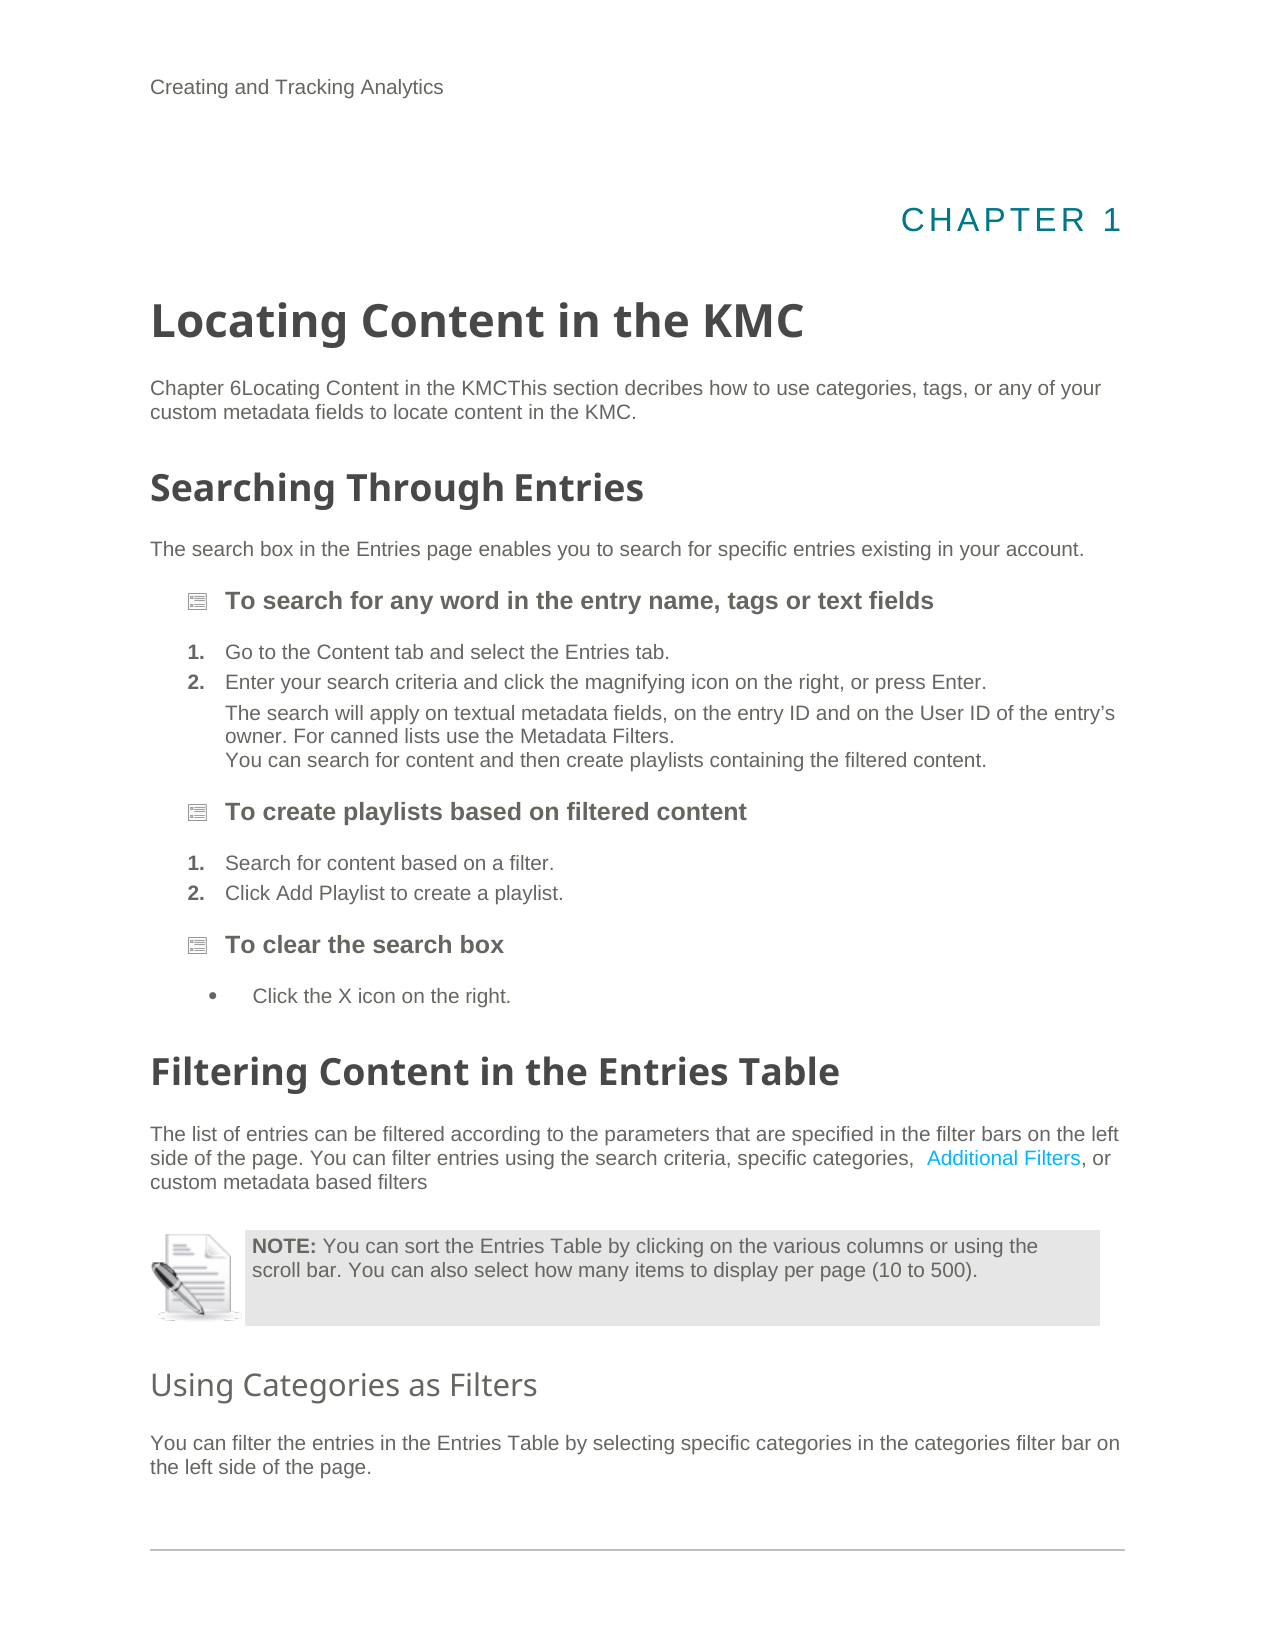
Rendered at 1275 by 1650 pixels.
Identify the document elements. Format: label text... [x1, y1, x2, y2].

list The search will apply on textual metadata fields, on the entry ID and on the User ID of the entry’s owner. For canned lists use the Metadata Filters. [225, 700, 1125, 748]
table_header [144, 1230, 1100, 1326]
subtitle Filtering Content in the Entries Table [150, 1046, 1125, 1097]
text To clear the search box [187, 930, 1125, 959]
picture [188, 804, 208, 821]
picture [150, 1234, 244, 1322]
list Go to the Content tab and select the Entries tab. [187, 640, 1125, 664]
text This section decribes how to use categories, tags, or any of your custom metadata fields to locate content in the KMC. [150, 376, 1125, 424]
subtitle Searching Through Entries [150, 461, 1125, 512]
text The search box in the Entries page enables you to search for specific entries existing in your account. [150, 537, 1125, 561]
text The list of entries can be filtered according to the parameters that are specified in the filter bars on the left side of the page. You can filter entries using the search criteria, specific categories, Additional Filters, or custom metadata based filters [150, 1122, 1125, 1193]
list You can search for content and then create playlists containing the filtered content. [225, 748, 1125, 772]
picture [188, 937, 208, 954]
text To create playlists based on filtered content [187, 797, 1125, 826]
picture [188, 593, 208, 610]
text To search for any word in the entry name, tags or text fields [187, 586, 1125, 615]
list Click Add Playlist to create a playlist. [187, 881, 1125, 905]
list Enter your search criteria and click the magnifying icon on the right, or press Enter. [187, 670, 1125, 694]
subtitle Locating Content in the KMC [150, 288, 1125, 351]
subtitle Using Categories as Filters [150, 1363, 1125, 1406]
list Search for content based on a filter. [187, 851, 1125, 875]
text You can filter the entries in the Entries Table by selecting specific categories in the categories filter bar on the left side of the page. [150, 1431, 1125, 1479]
list Click the X icon on the right. [209, 984, 1125, 1008]
